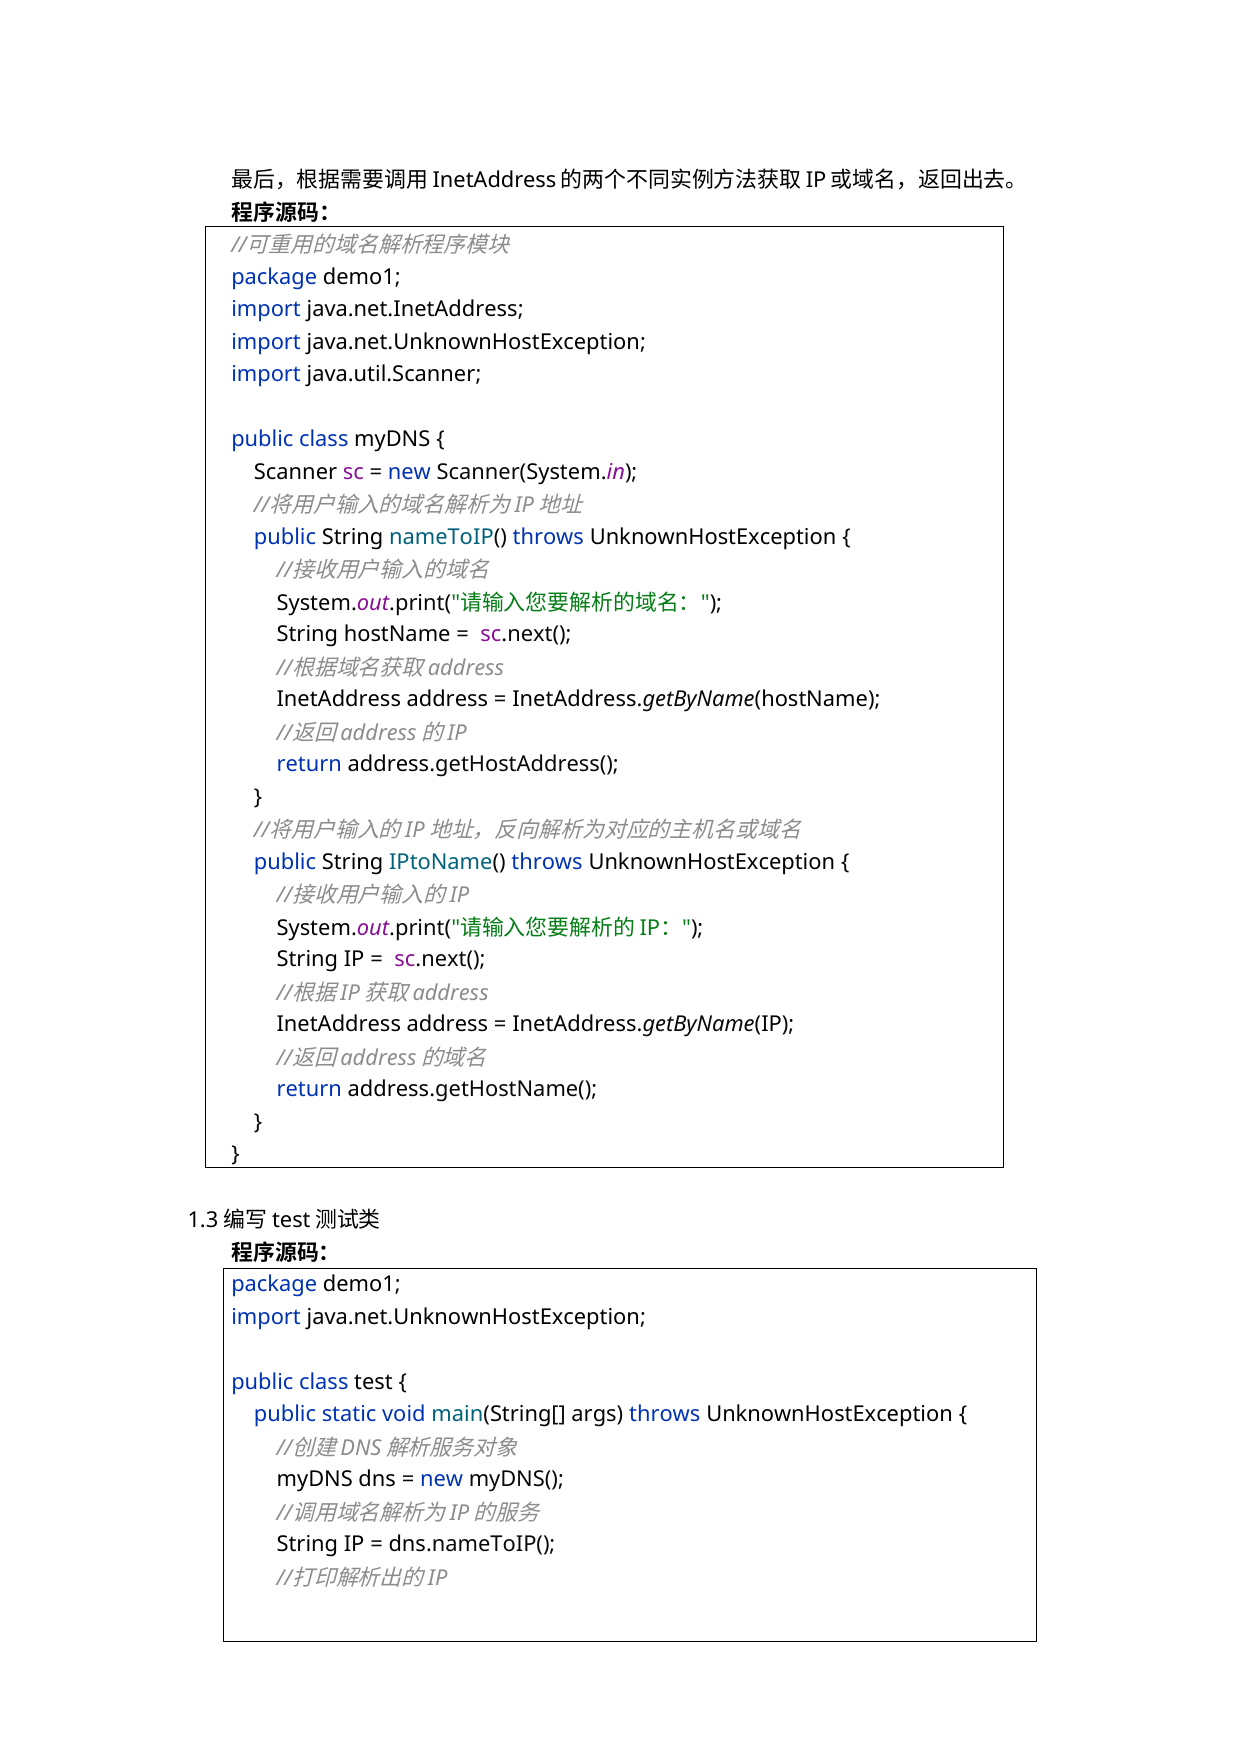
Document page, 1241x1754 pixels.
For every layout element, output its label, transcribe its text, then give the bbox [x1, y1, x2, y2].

text //可重用的域名解析程序模块 package demo1; import java.net.InetAddress; import java.net.UnknownHostException; import java.util.Scanner; public class myDNS { Scanner sc = new Scanner(System.in); //将用户输入的域名解析为IP地址 public String nameToIP() throws UnknownHostException { //接收用户输入的域名 System.out.print("请输入您要解析的域名："); String hostName = sc.next(); //根据域名获取address InetAddress address = InetAddress.getByName(hostName); //返回address的IP return address.getHostAddress(); } //将用户输入的IP地址，反向解析为对应的主机名或域名 public String IPtoName() throws UnknownHostException { //接收用户输入的IP System.out.print("请输入您要解析的IP："); String IP = sc.next(); //根据IP获取address InetAddress address = InetAddress.getByName(IP); //返回address的域名 return address.getHostName(); } } [231, 227, 1053, 1169]
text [231, 1267, 1053, 1592]
text 程序源码： [231, 194, 1053, 227]
text 程序源码： [187, 1234, 1053, 1267]
list 1.3 编写test测试类 [187, 1202, 1053, 1234]
text 最后，根据需要调用InetAddress的两个不同实例方法获取IP或域名，返回出去。 [187, 162, 1053, 194]
